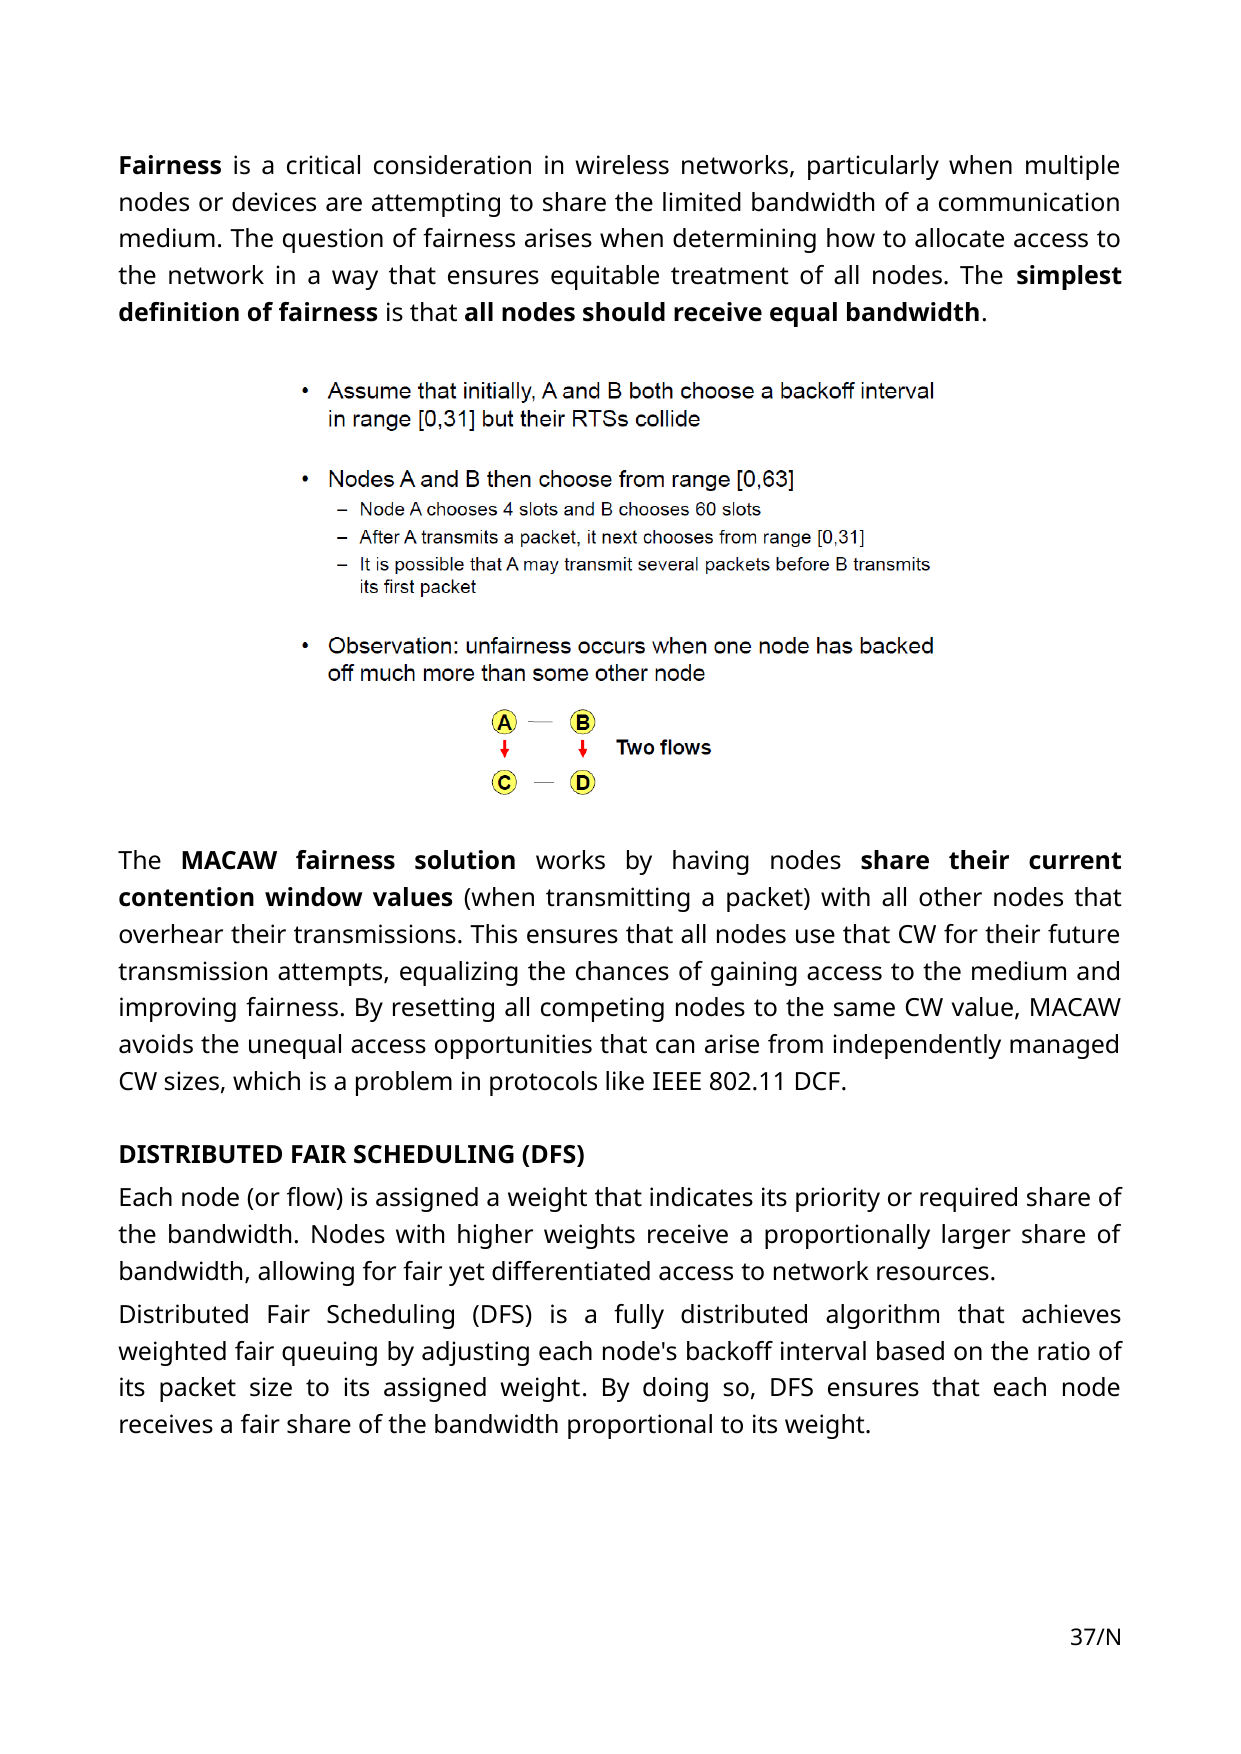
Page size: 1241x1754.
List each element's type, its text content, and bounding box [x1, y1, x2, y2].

text The MACAW fairness solution works by having nodes share their current contention window values (when transmitting a packet) with all other nodes that overhear their transmissions. This ensures that all nodes use that CW for their future transmission attempts, equalizing the chances of gaining access to the medium and improving fairness. By resetting all competing nodes to the same CW value, MACAW avoids the unequal access opportunities that can arise from independently managed CW sizes, which is a problem in protocols like IEEE 802.11 DCF. [118, 843, 1122, 1097]
picture [291, 368, 949, 804]
text Fairness is a critical consideration in wireless networks, particularly when multiple nodes or devices are attempting to share the limited bandwidth of a communication medium. The question of fairness arises when determining how to allocate access to the network in a way that ensures equitable treatment of all nodes. The simplest definition of fairness is that all nodes should receive equal bandwidth. [118, 148, 1122, 329]
text Distributed Fair Scheduling (DFS) is a fully distributed algorithm that achieves weighted fair queuing by adjusting each node's backoff interval based on the ratio of its packet size to its assigned weight. By doing so, DFS ensures that each node receives a fair share of the bandwidth proportional to its weight. [118, 1297, 1122, 1441]
text Each node (or flow) is assigned a weight that indicates its priority or required share of the bandwidth. Nodes with higher weights receive a proportionally larger share of bandwidth, allowing for fair yet differentiated access to network resources. [118, 1180, 1122, 1288]
text DISTRIBUTED FAIR SCHEDULING (DFS) [118, 1137, 1122, 1171]
